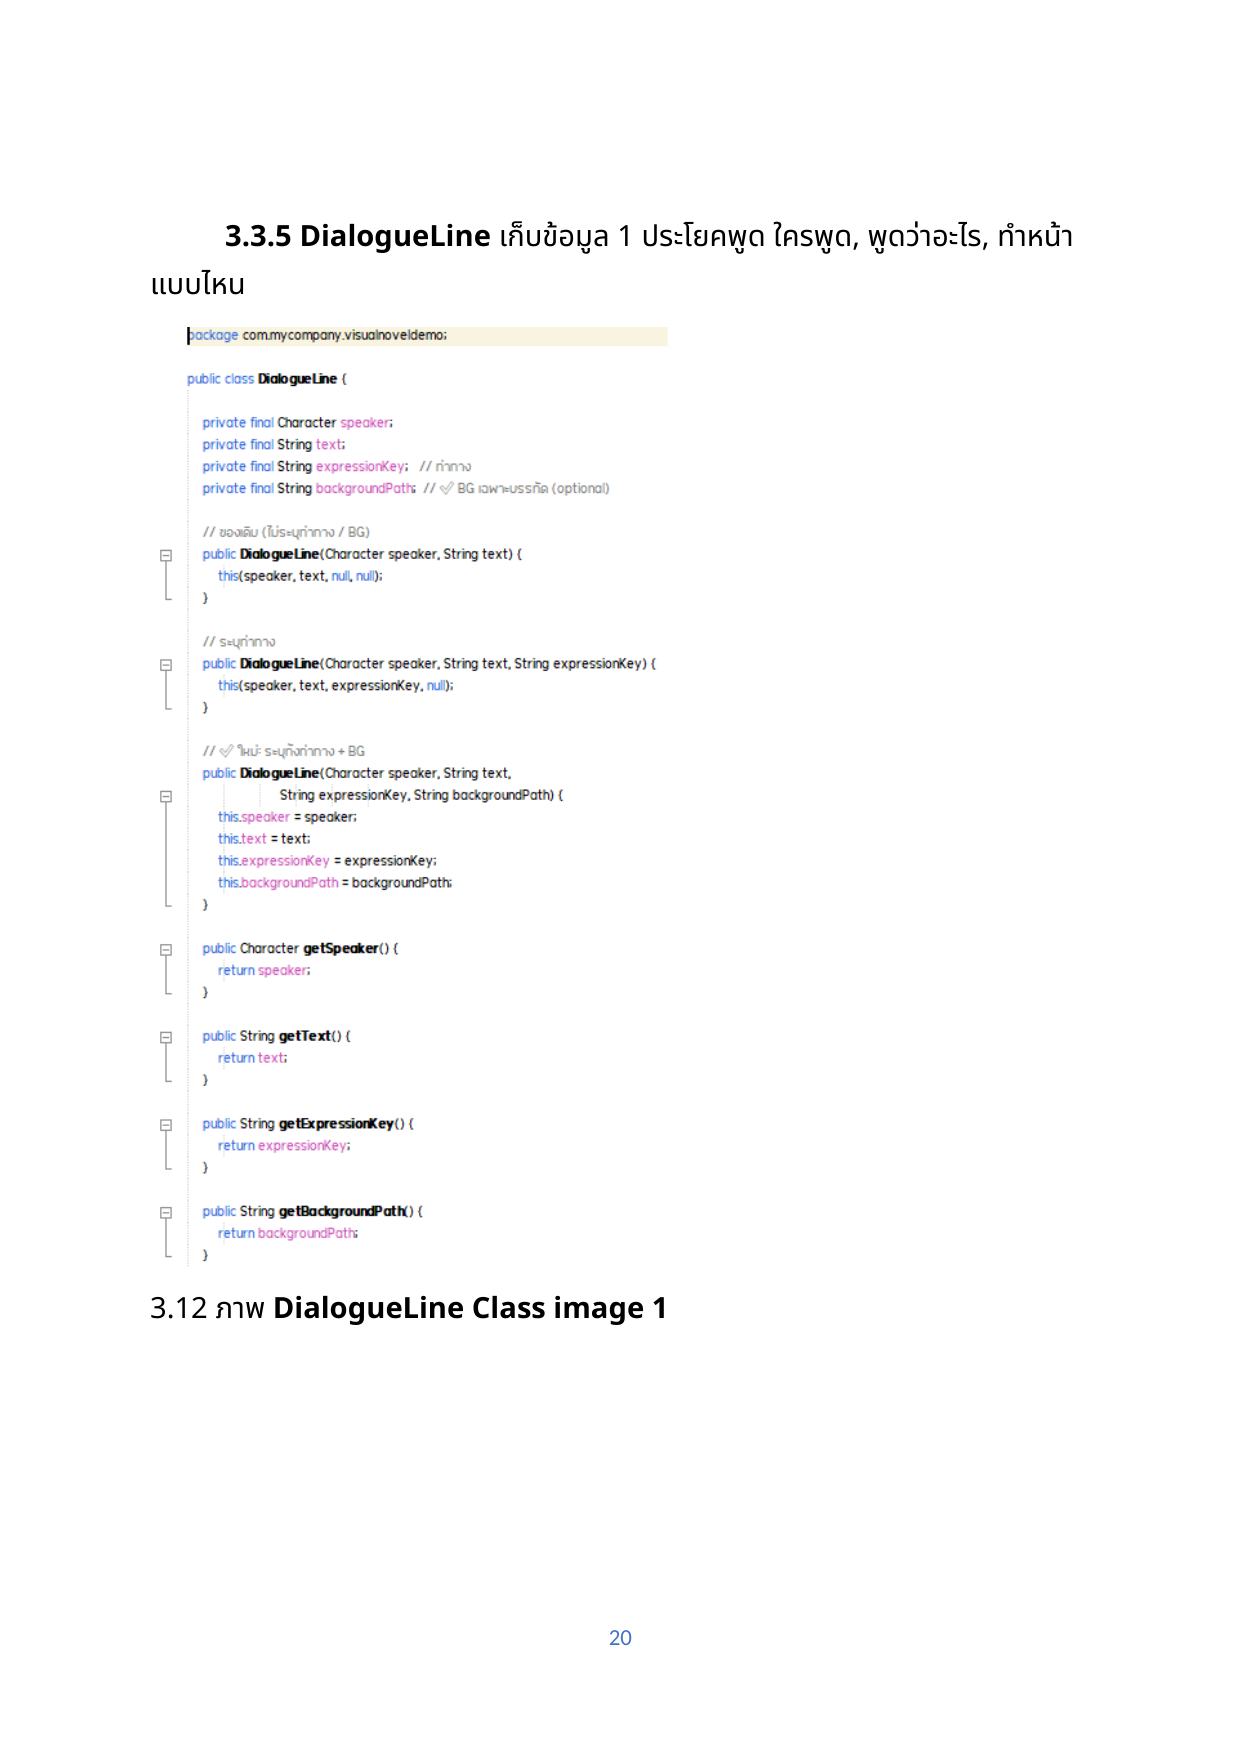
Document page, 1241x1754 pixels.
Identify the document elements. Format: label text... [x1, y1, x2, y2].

text 3.3.5 DialogueLine เก็บข้อมูล 1 ประโยคพูด ใครพูด, พูดว่าอะไร, ทำหน้าแบบไหน [150, 216, 1090, 307]
text 3.12 ภาพ DialogueLine Class image 1 [150, 1288, 1090, 1332]
picture [150, 327, 668, 1269]
